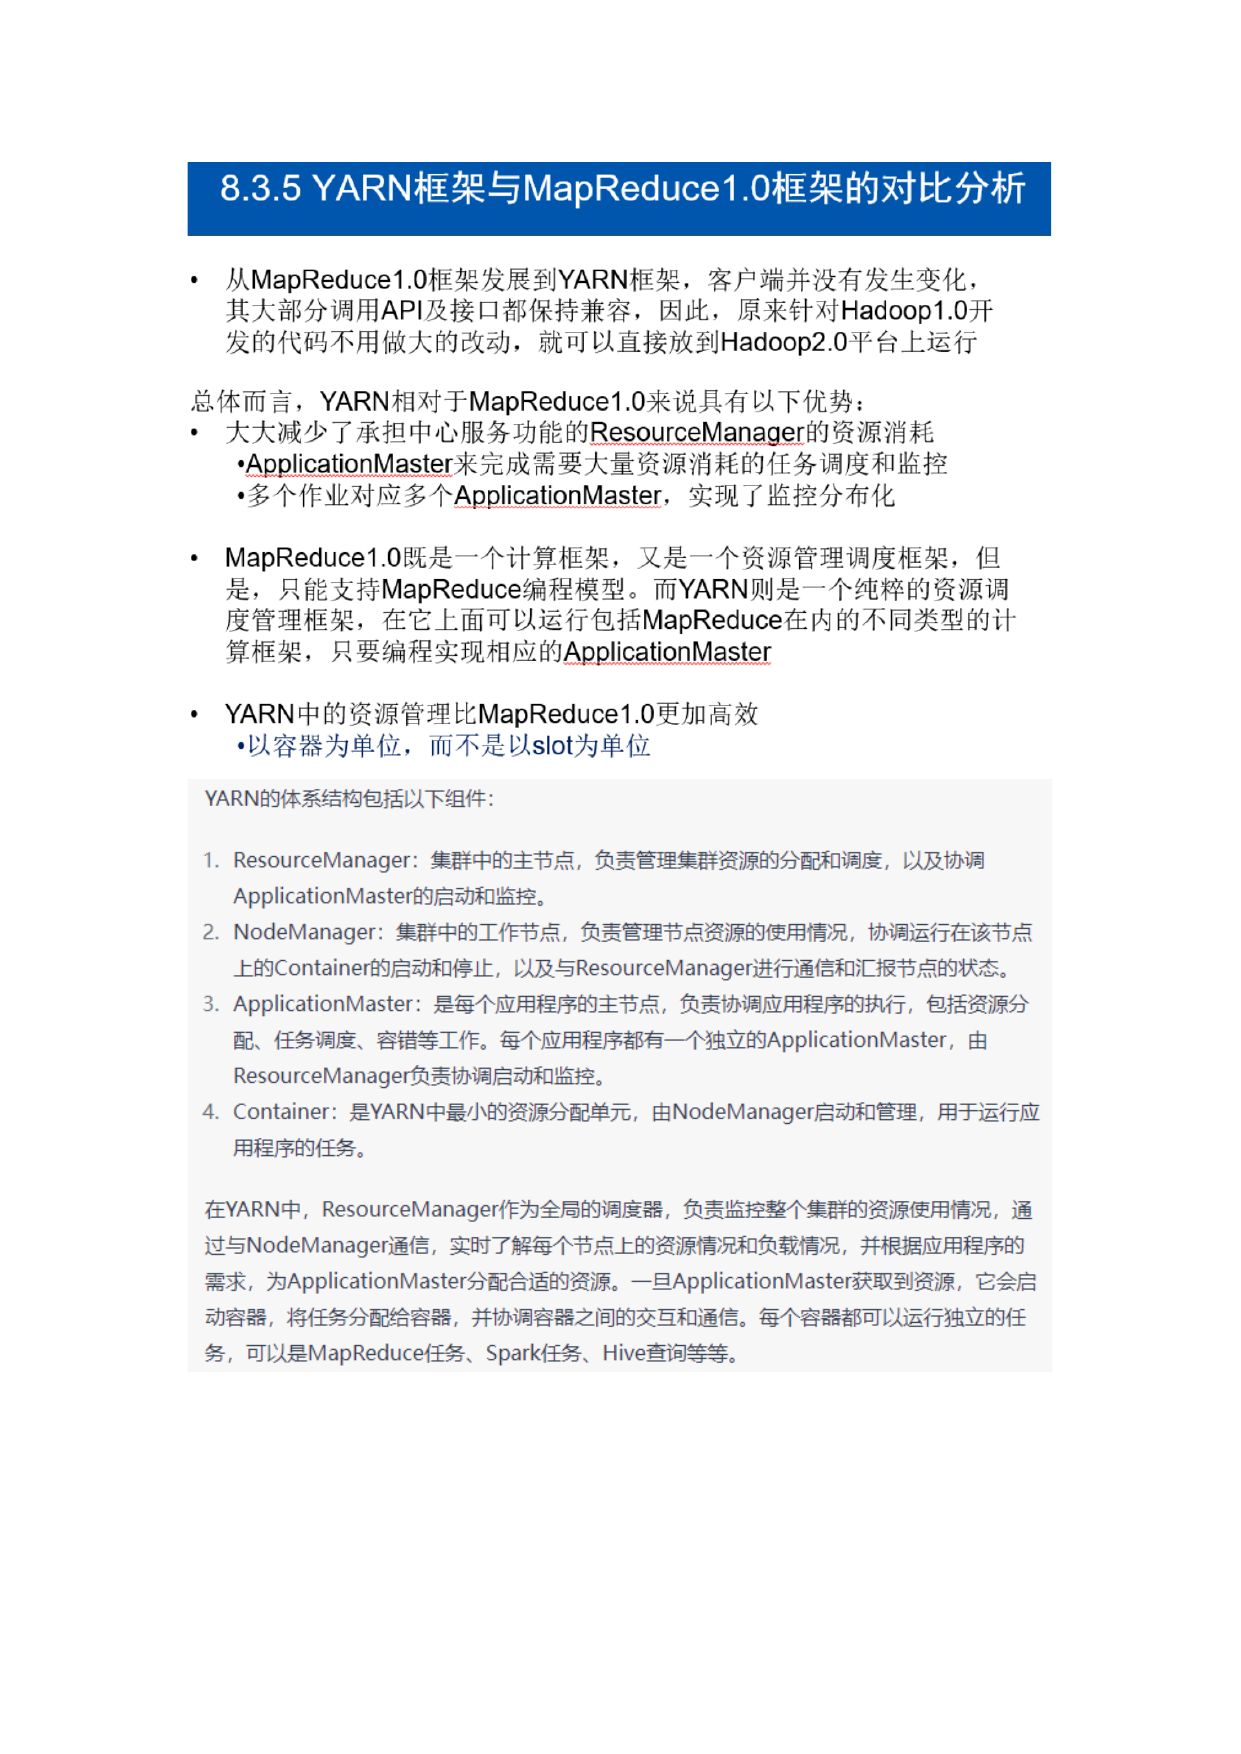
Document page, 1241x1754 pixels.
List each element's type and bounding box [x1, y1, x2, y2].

picture [187, 779, 1053, 1372]
picture [187, 162, 1052, 767]
